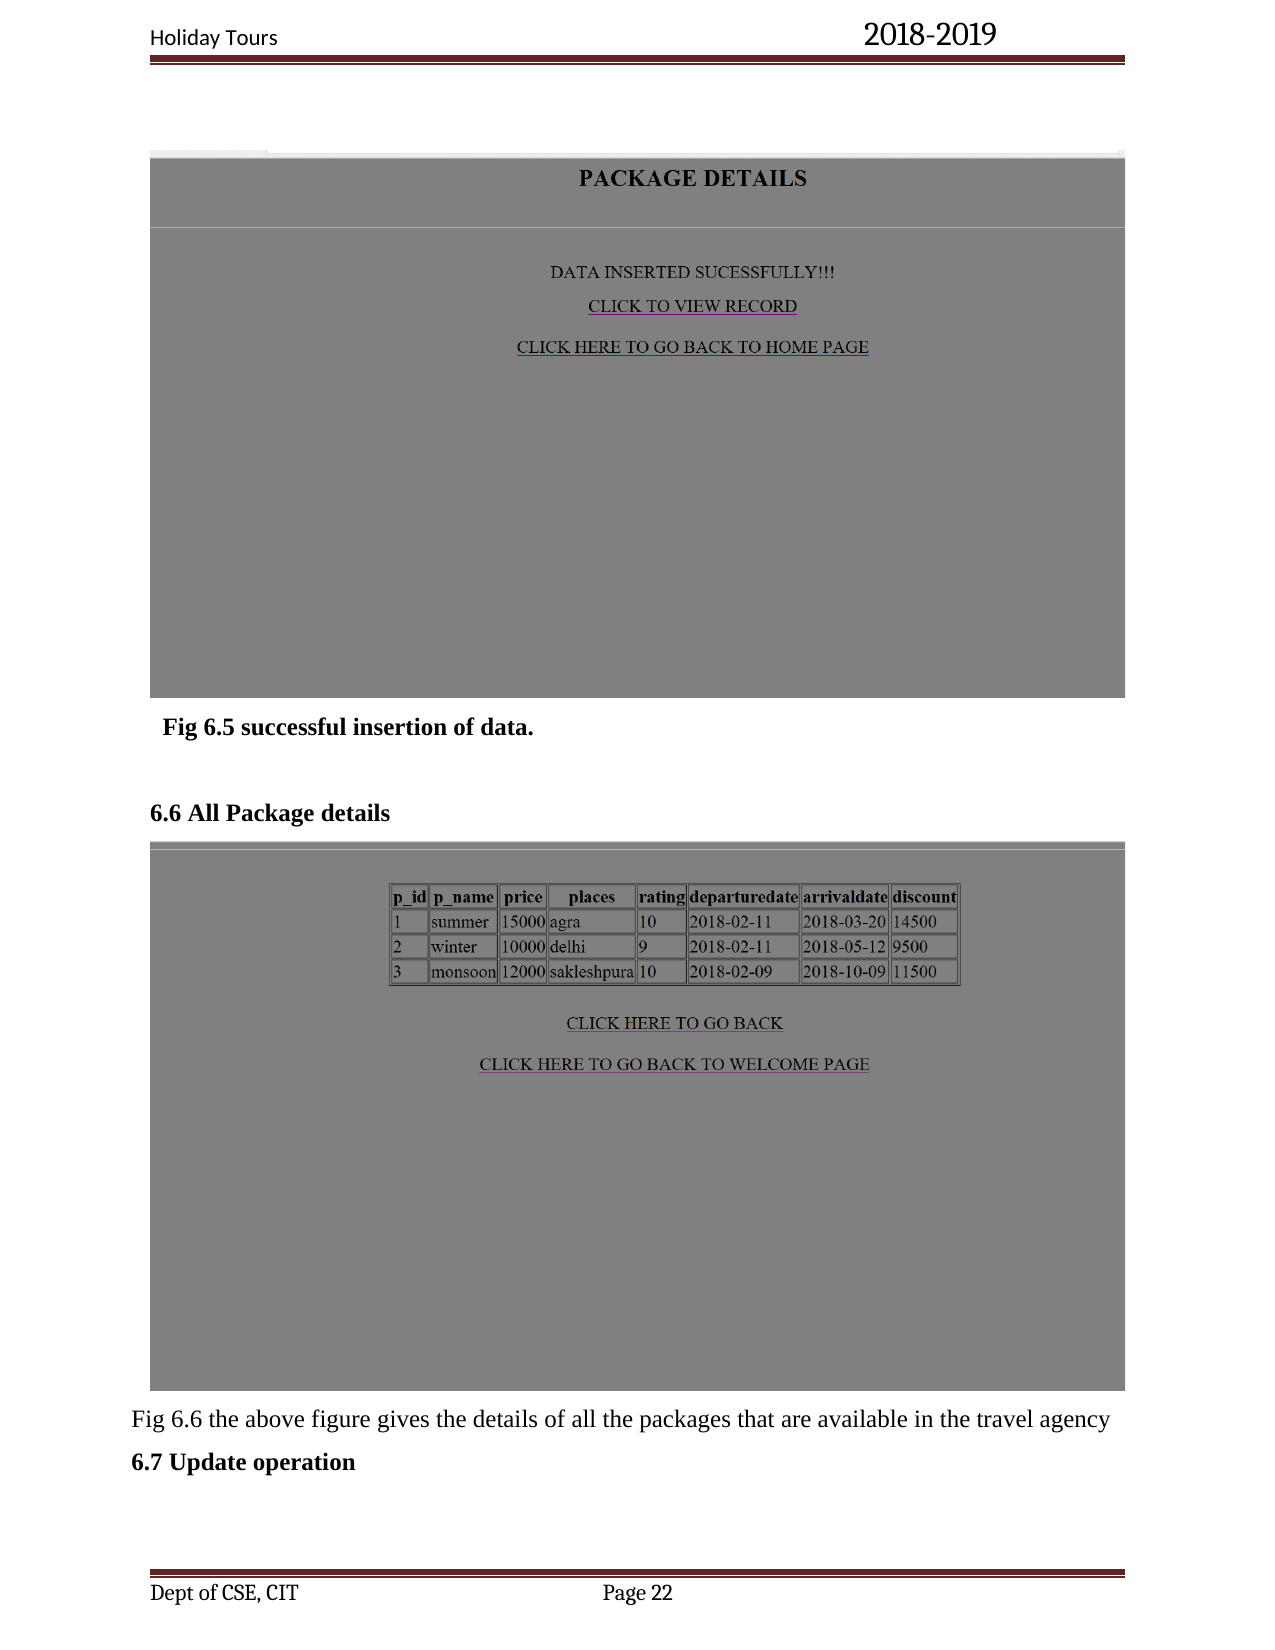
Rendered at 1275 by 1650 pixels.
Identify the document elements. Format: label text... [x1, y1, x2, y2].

picture [150, 150, 1125, 698]
text Fig 6.5 successful insertion of data. [150, 712, 1125, 741]
text 6.6 All Package details [150, 798, 1125, 827]
text Fig 6.6 the above figure gives the details of all the packages that are available in the travel agency [131, 1404, 1125, 1433]
picture [150, 841, 1125, 1391]
text 6.7 Update operation [131, 1447, 1125, 1476]
